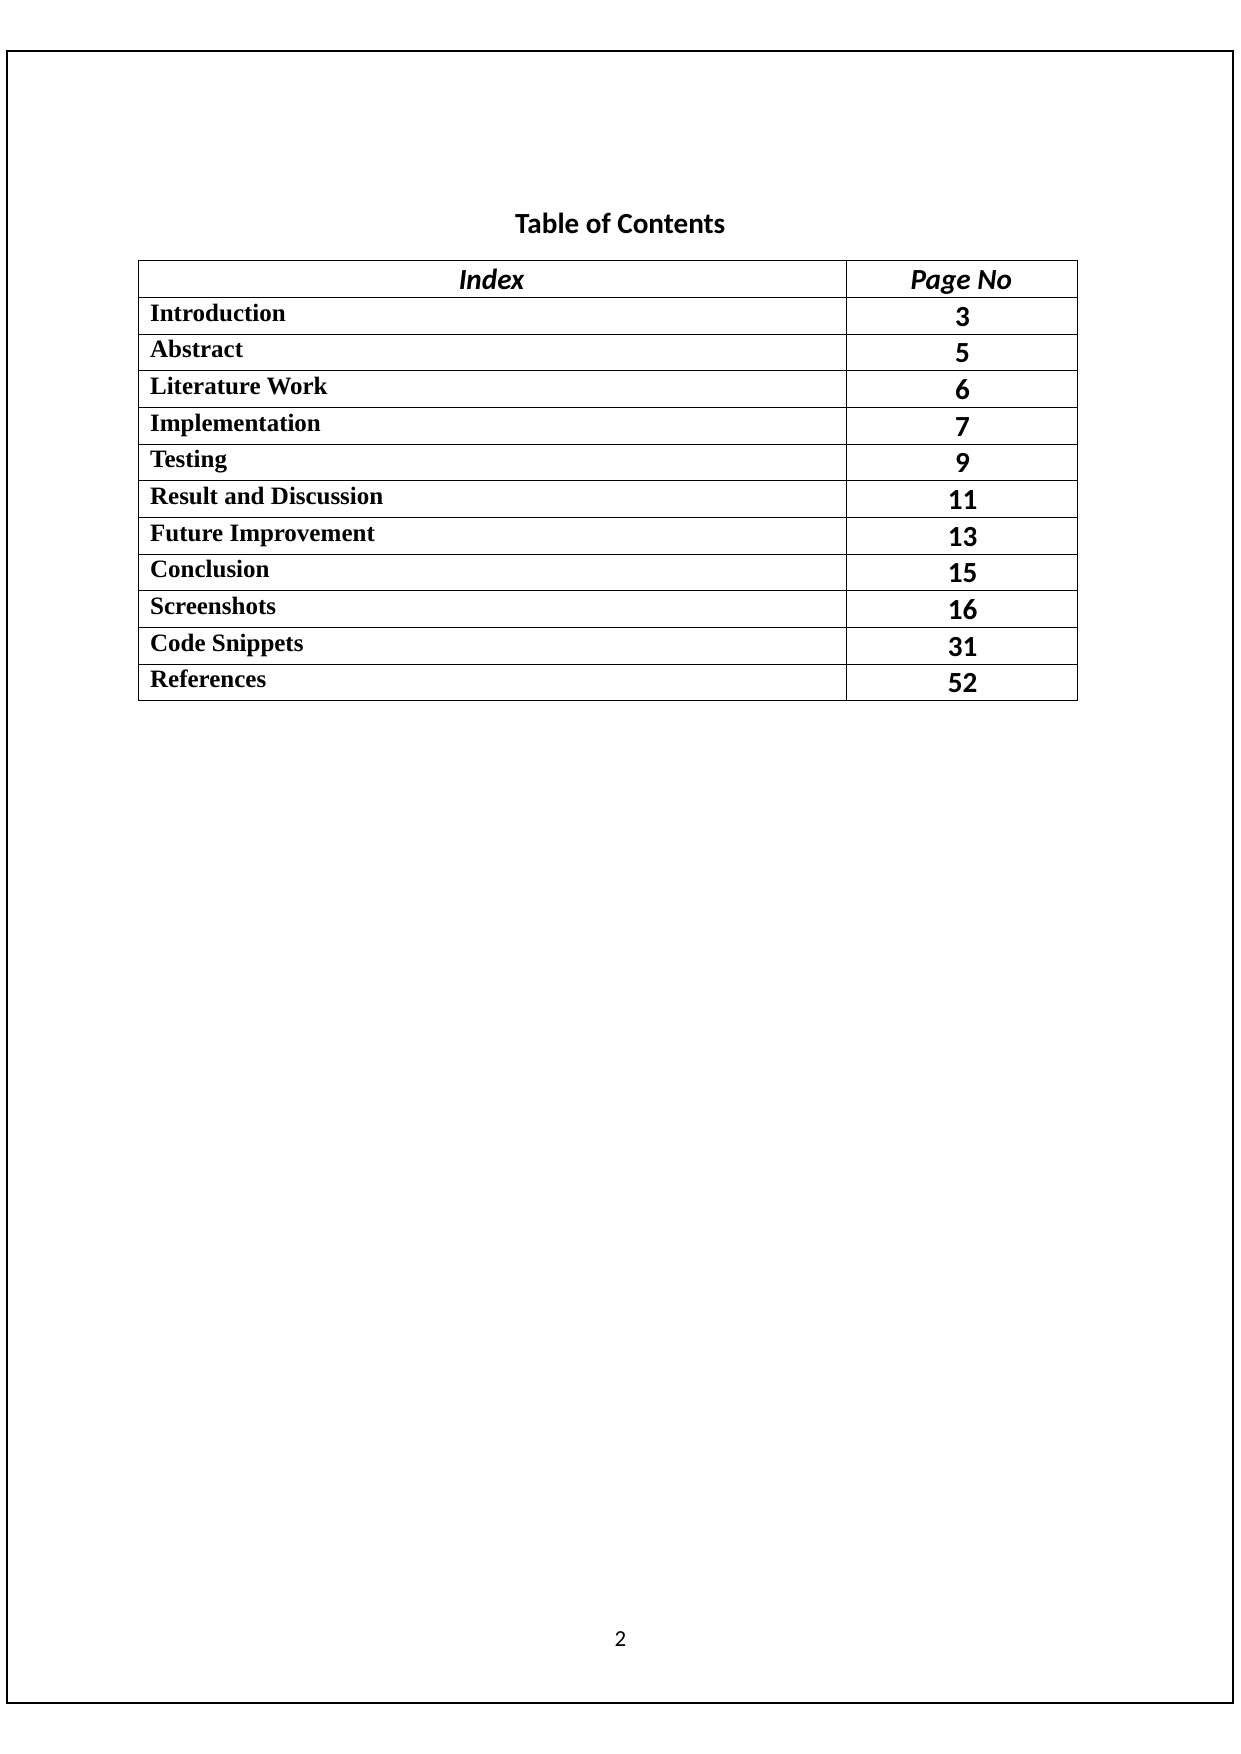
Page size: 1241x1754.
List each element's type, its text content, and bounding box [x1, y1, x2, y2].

table_cell 7 [847, 408, 1077, 443]
table_cell Conclusion [139, 555, 846, 590]
table_cell Result and Discussion [139, 481, 846, 517]
table_cell 3 [847, 298, 1077, 333]
table_cell References [139, 665, 846, 700]
table_cell 52 [847, 665, 1077, 700]
text Table of Contents [150, 205, 1090, 241]
table_cell Introduction [139, 298, 846, 333]
table_cell 16 [847, 591, 1077, 627]
table_header Index [139, 261, 846, 297]
table_cell Literature Work [139, 371, 846, 407]
table_cell 9 [847, 445, 1077, 480]
table_cell Abstract [139, 335, 846, 370]
table_cell 13 [847, 518, 1077, 553]
table_cell 15 [847, 555, 1077, 590]
table_cell Implementation [139, 408, 846, 443]
table_cell 6 [847, 371, 1077, 407]
table_cell 5 [847, 335, 1077, 370]
table_cell Future Improvement [139, 518, 846, 553]
table_header Page No [847, 261, 1077, 297]
table_cell 31 [847, 628, 1077, 663]
table_cell 11 [847, 481, 1077, 517]
table_cell Screenshots [139, 591, 846, 627]
table_cell Code Snippets [139, 628, 846, 663]
table_cell Testing [139, 445, 846, 480]
